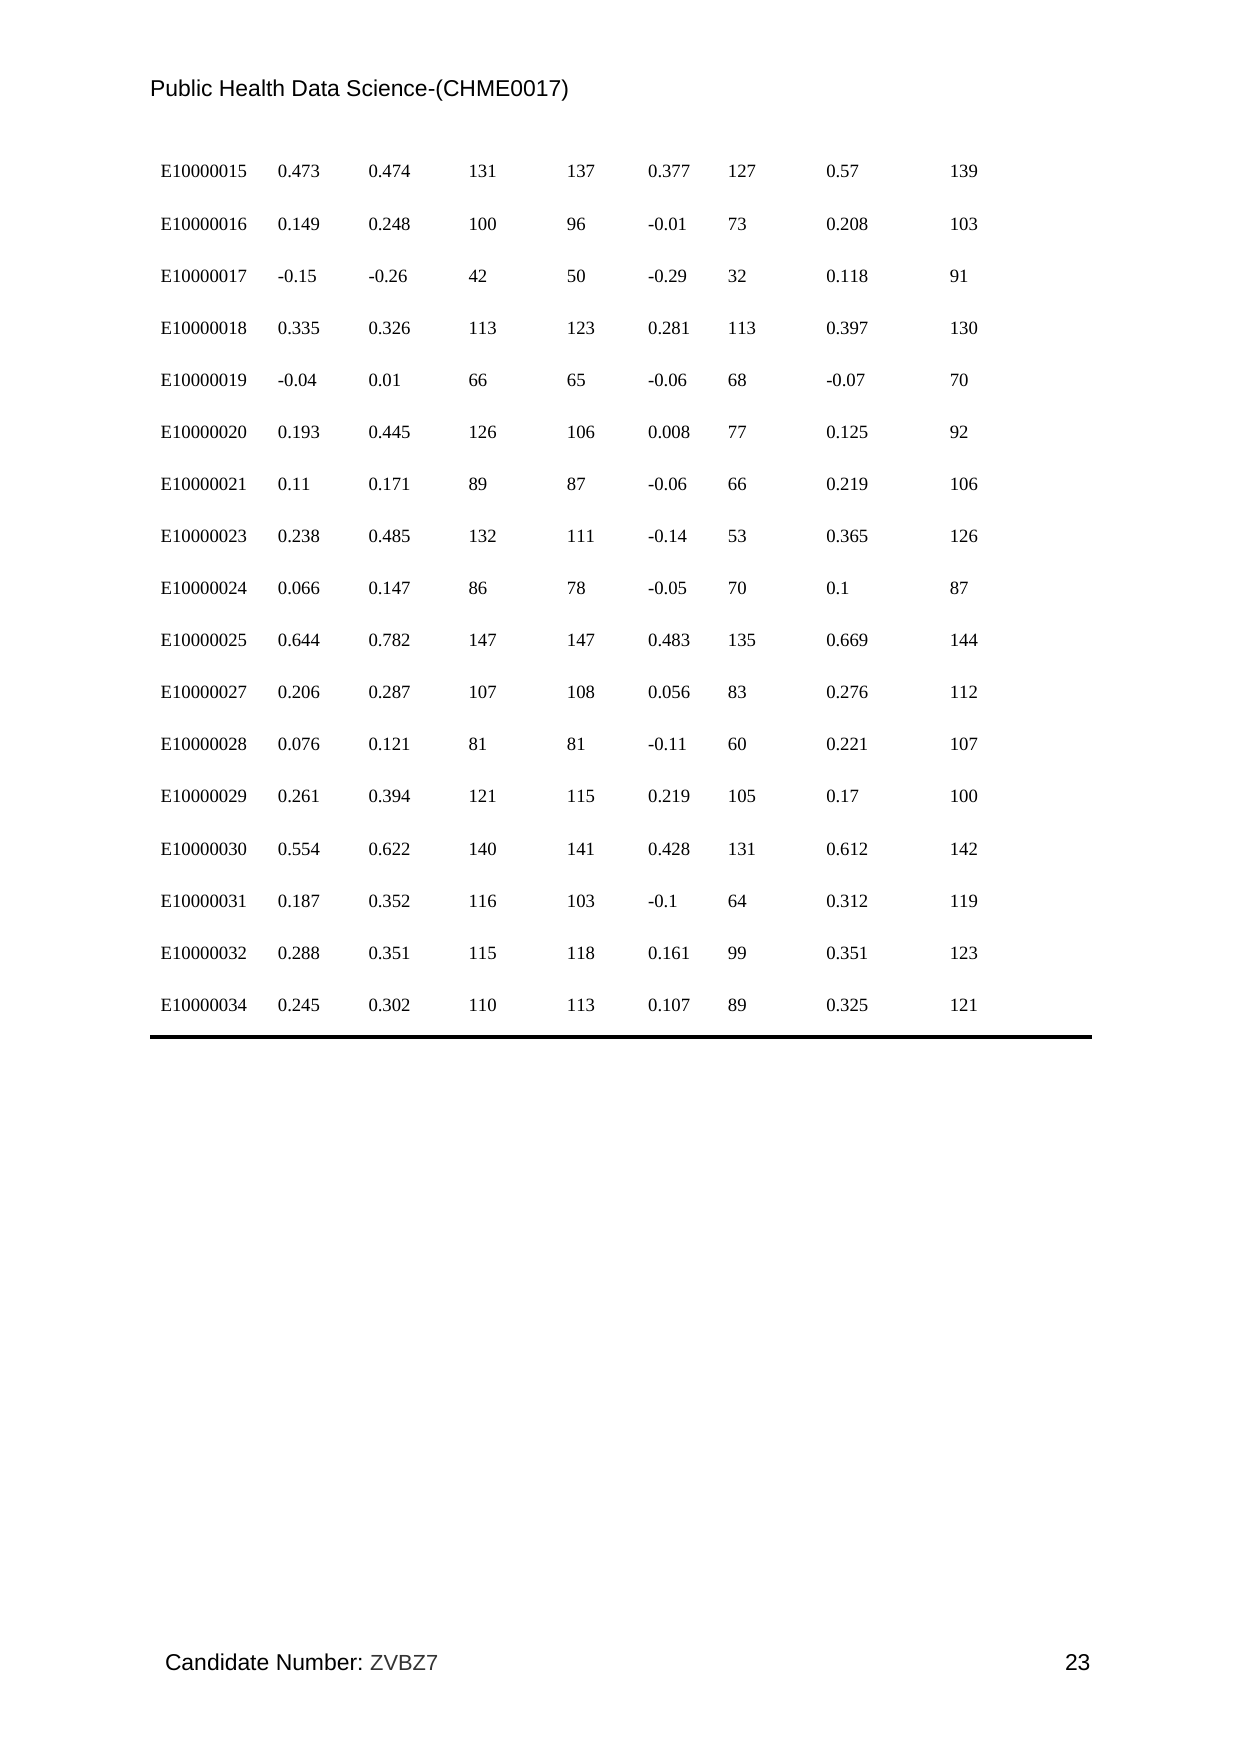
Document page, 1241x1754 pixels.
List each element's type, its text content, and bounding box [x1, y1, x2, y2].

table_cell 96 [556, 202, 637, 254]
table_cell E10000024 [150, 567, 267, 619]
table_cell E10000034 [150, 983, 267, 1035]
table_cell 66 [717, 463, 816, 514]
table_cell 0.57 [816, 150, 939, 202]
table_cell 112 [939, 671, 1092, 723]
table_cell 0.669 [816, 619, 939, 671]
table_cell 0.008 [638, 410, 717, 462]
table_cell E10000025 [150, 619, 267, 671]
table_cell 121 [939, 983, 1092, 1035]
table_cell 0.612 [816, 827, 939, 879]
table_cell 126 [458, 410, 556, 462]
table_cell 0.782 [358, 619, 458, 671]
table_cell 147 [556, 619, 637, 671]
table_cell 0.485 [358, 515, 458, 567]
table_cell 53 [717, 515, 816, 567]
table_cell E10000023 [150, 515, 267, 567]
table_cell 141 [556, 827, 637, 879]
table_cell 113 [717, 306, 816, 358]
table_cell 123 [939, 931, 1092, 983]
table_cell 0.01 [358, 358, 458, 410]
table_cell -0.11 [638, 723, 717, 775]
table_cell 0.352 [358, 879, 458, 931]
table_cell 0.118 [816, 254, 939, 306]
table_cell 126 [939, 515, 1092, 567]
table_cell 111 [556, 515, 637, 567]
table_cell 0.554 [267, 827, 358, 879]
table_cell E10000030 [150, 827, 267, 879]
table_cell 0.147 [358, 567, 458, 619]
table_cell 131 [458, 150, 556, 202]
table_cell 87 [556, 463, 637, 514]
table_cell -0.26 [358, 254, 458, 306]
table_cell 0.066 [267, 567, 358, 619]
table_cell 144 [939, 619, 1092, 671]
table_cell 0.302 [358, 983, 458, 1035]
table_cell 135 [717, 619, 816, 671]
table_cell 0.11 [267, 463, 358, 514]
table_cell 121 [458, 775, 556, 827]
table_cell 0.287 [358, 671, 458, 723]
table_cell 92 [939, 410, 1092, 462]
table_cell 0.221 [816, 723, 939, 775]
table_cell 107 [939, 723, 1092, 775]
table_cell 32 [717, 254, 816, 306]
table_cell 60 [717, 723, 816, 775]
table_cell 99 [717, 931, 816, 983]
table_cell -0.01 [638, 202, 717, 254]
table_cell 131 [717, 827, 816, 879]
table_cell 0.276 [816, 671, 939, 723]
table_cell 0.206 [267, 671, 358, 723]
table_cell 73 [717, 202, 816, 254]
table_cell 113 [458, 306, 556, 358]
table_cell 0.474 [358, 150, 458, 202]
table_cell 0.149 [267, 202, 358, 254]
table_cell -0.14 [638, 515, 717, 567]
table_cell 108 [556, 671, 637, 723]
table_cell E10000019 [150, 358, 267, 410]
table_cell E10000032 [150, 931, 267, 983]
table_cell 0.351 [358, 931, 458, 983]
table_cell 0.208 [816, 202, 939, 254]
table_cell 118 [556, 931, 637, 983]
table_cell 0.644 [267, 619, 358, 671]
table_cell 107 [458, 671, 556, 723]
table_cell 78 [556, 567, 637, 619]
table_cell 42 [458, 254, 556, 306]
table_cell E10000028 [150, 723, 267, 775]
table_cell -0.15 [267, 254, 358, 306]
table_cell 0.076 [267, 723, 358, 775]
table_cell 100 [458, 202, 556, 254]
table_cell -0.07 [816, 358, 939, 410]
table_cell 0.325 [816, 983, 939, 1035]
table_cell 0.397 [816, 306, 939, 358]
table_cell 0.326 [358, 306, 458, 358]
table_cell 81 [556, 723, 637, 775]
table_cell 0.335 [267, 306, 358, 358]
table_cell E10000031 [150, 879, 267, 931]
table_cell 105 [717, 775, 816, 827]
table_cell 0.187 [267, 879, 358, 931]
table_cell 119 [939, 879, 1092, 931]
table_cell E10000021 [150, 463, 267, 514]
table_cell 127 [717, 150, 816, 202]
table_cell -0.04 [267, 358, 358, 410]
table_cell E10000020 [150, 410, 267, 462]
table_cell 86 [458, 567, 556, 619]
table_cell 0.394 [358, 775, 458, 827]
table_cell 0.288 [267, 931, 358, 983]
table_cell -0.06 [638, 358, 717, 410]
table_cell 103 [556, 879, 637, 931]
table_cell 77 [717, 410, 816, 462]
table_cell 83 [717, 671, 816, 723]
table_cell 89 [717, 983, 816, 1035]
table_cell 70 [717, 567, 816, 619]
table_cell 0.107 [638, 983, 717, 1035]
table_cell E10000016 [150, 202, 267, 254]
table_cell 50 [556, 254, 637, 306]
table_cell 91 [939, 254, 1092, 306]
table_cell -0.29 [638, 254, 717, 306]
table_cell 66 [458, 358, 556, 410]
table_cell 0.622 [358, 827, 458, 879]
table_cell 0.377 [638, 150, 717, 202]
table_cell 0.219 [638, 775, 717, 827]
table_cell 147 [458, 619, 556, 671]
table_cell 110 [458, 983, 556, 1035]
table_cell 81 [458, 723, 556, 775]
table_cell 115 [556, 775, 637, 827]
table_cell 0.445 [358, 410, 458, 462]
table_cell 0.219 [816, 463, 939, 514]
table_cell 0.125 [816, 410, 939, 462]
table_cell 0.281 [638, 306, 717, 358]
table_cell 142 [939, 827, 1092, 879]
table_cell 100 [939, 775, 1092, 827]
table_cell 137 [556, 150, 637, 202]
table_cell -0.1 [638, 879, 717, 931]
table_cell -0.06 [638, 463, 717, 514]
table_cell 65 [556, 358, 637, 410]
table_cell 0.473 [267, 150, 358, 202]
table_cell 87 [939, 567, 1092, 619]
table_cell E10000018 [150, 306, 267, 358]
table_cell 0.261 [267, 775, 358, 827]
table_cell 0.193 [267, 410, 358, 462]
table_cell E10000015 [150, 150, 267, 202]
table_cell 115 [458, 931, 556, 983]
table_cell 106 [556, 410, 637, 462]
table_cell 0.171 [358, 463, 458, 514]
table_cell 116 [458, 879, 556, 931]
table_cell 0.056 [638, 671, 717, 723]
table_cell 64 [717, 879, 816, 931]
table_cell 0.245 [267, 983, 358, 1035]
table_cell 132 [458, 515, 556, 567]
table_cell 0.121 [358, 723, 458, 775]
table_cell 0.483 [638, 619, 717, 671]
table_cell 0.351 [816, 931, 939, 983]
table_cell 106 [939, 463, 1092, 514]
table_cell 140 [458, 827, 556, 879]
table_cell 113 [556, 983, 637, 1035]
table_cell 0.312 [816, 879, 939, 931]
table_cell 0.248 [358, 202, 458, 254]
table_cell 0.17 [816, 775, 939, 827]
table_cell E10000029 [150, 775, 267, 827]
table_cell 0.161 [638, 931, 717, 983]
table_cell 0.365 [816, 515, 939, 567]
table_cell 139 [939, 150, 1092, 202]
table_cell 123 [556, 306, 637, 358]
table_cell 68 [717, 358, 816, 410]
table_cell E10000027 [150, 671, 267, 723]
table_cell 0.1 [816, 567, 939, 619]
table_cell 0.238 [267, 515, 358, 567]
table_cell 70 [939, 358, 1092, 410]
table_cell 0.428 [638, 827, 717, 879]
table_cell E10000017 [150, 254, 267, 306]
table_cell 103 [939, 202, 1092, 254]
table_cell -0.05 [638, 567, 717, 619]
table_cell 89 [458, 463, 556, 514]
table_cell 130 [939, 306, 1092, 358]
